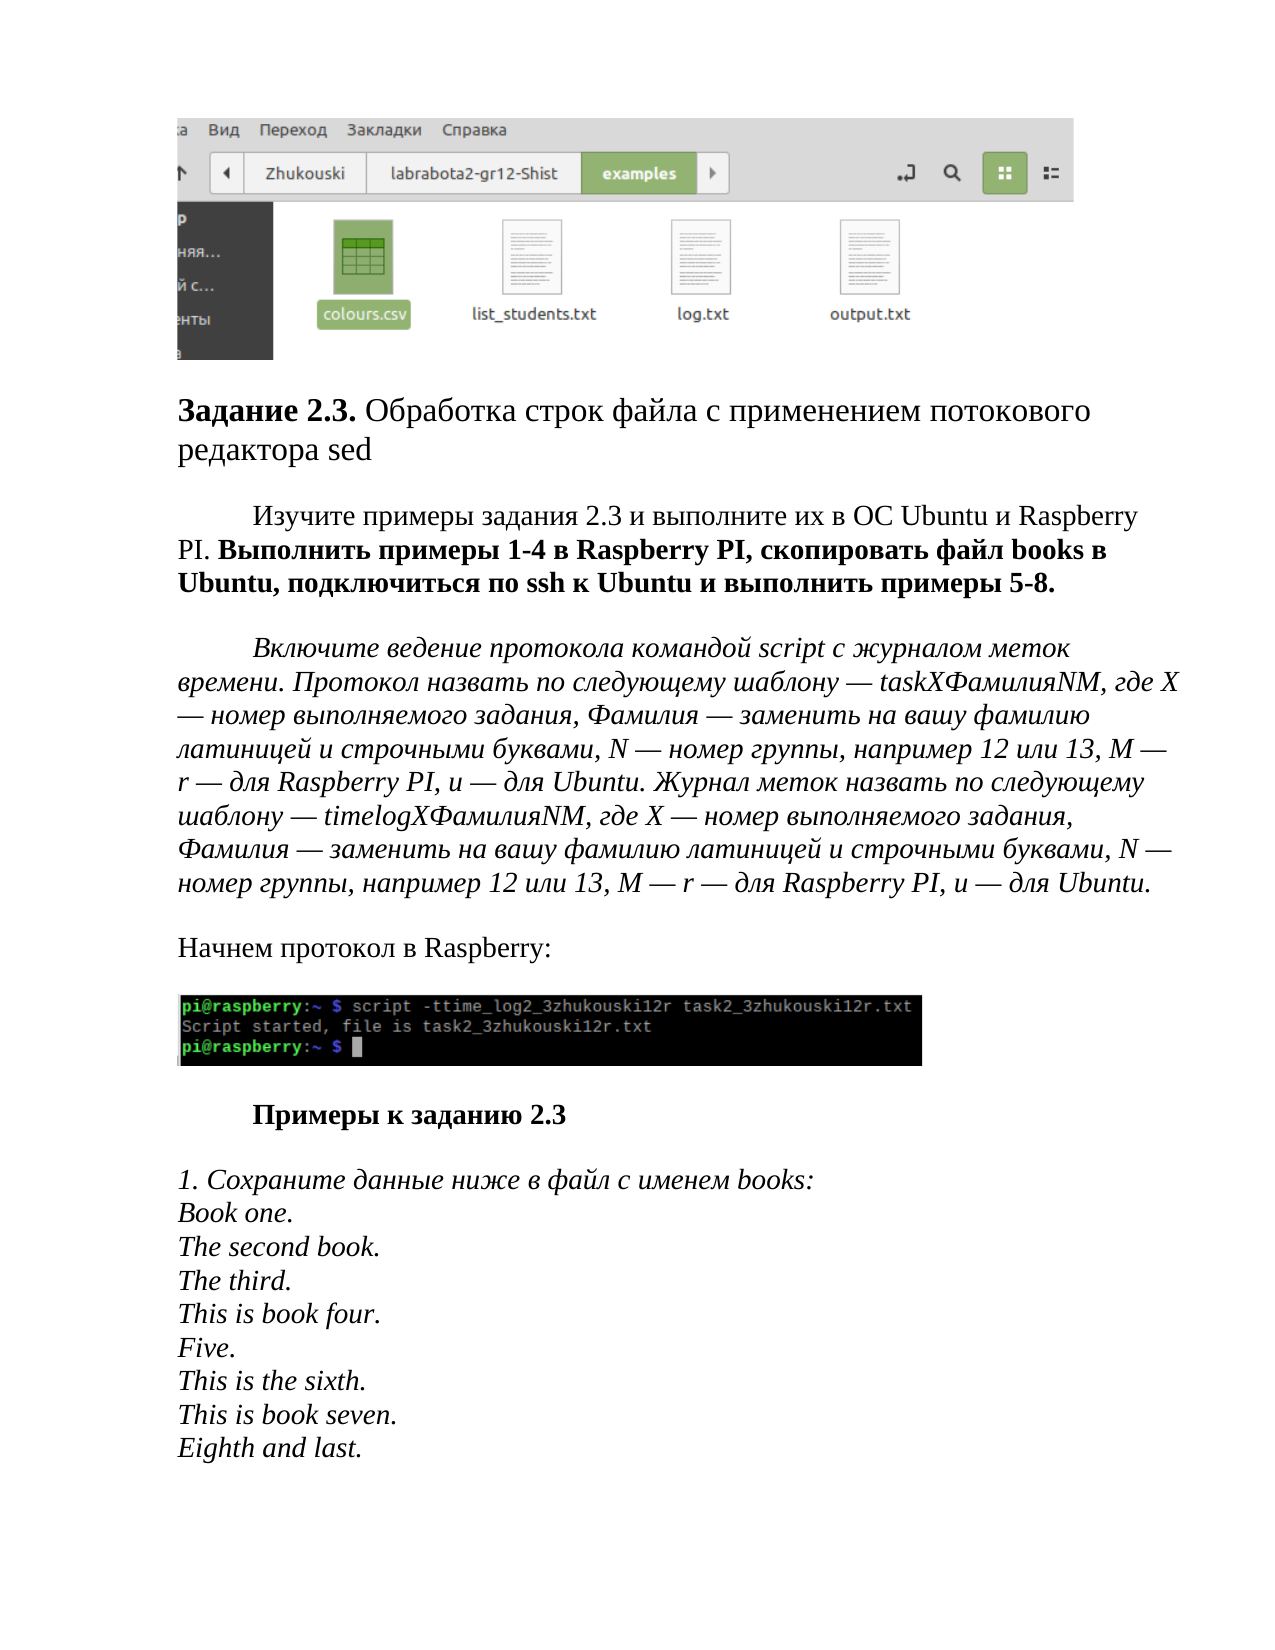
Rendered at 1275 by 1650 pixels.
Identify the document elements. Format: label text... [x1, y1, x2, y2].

text This is the sixth. [177, 1363, 1186, 1397]
text Five. [177, 1330, 1186, 1363]
text This is book seven. [177, 1397, 1186, 1430]
text PI. Выполнить примеры 1-4 в Raspberry PI, скопировать файл books в [177, 532, 1186, 566]
text Включите ведение протокола командой script с журналом меток времени. Протокол назвать по следующему шаблону — taskXФамилияNM, где X — номер выполняемого задания, Фамилия — заменить на вашу фамилию латиницей и строчными буквами, N — номер группы, например 12 или 13, M — r — для Raspberry PI, u — для Ubuntu. Журнал меток назвать по следующему шаблону — timelogXФамилияNM, где X — номер выполняемого задания, Фамилия — заменить на вашу фамилию латиницей и строчными буквами, N — номер группы, например 12 или 13, M — r — для Raspberry PI, u — для Ubuntu. [177, 630, 1186, 899]
text Примеры к заданию 2.3 [177, 1097, 1186, 1131]
text The second book. [177, 1229, 1186, 1263]
text Book one. [177, 1196, 1186, 1229]
text The third. [177, 1263, 1186, 1296]
text Задание 2.3. Обработка строк файла с применением потокового редактора sed [177, 391, 1186, 467]
text Eighth and last. [177, 1430, 1186, 1464]
text Изучите примеры задания 2.3 и выполните их в ОС Ubuntu и Raspberry [177, 498, 1186, 532]
picture [177, 994, 923, 1066]
text 1. Сохраните данные ниже в файл с именем books: [177, 1162, 1186, 1196]
text Начнем протокол в Raspberry: [177, 930, 1186, 963]
picture [177, 118, 1074, 360]
text Ubuntu, подключиться по ssh к Ubuntu и выполнить примеры 5-8. [177, 566, 1186, 599]
text This is book four. [177, 1296, 1186, 1330]
